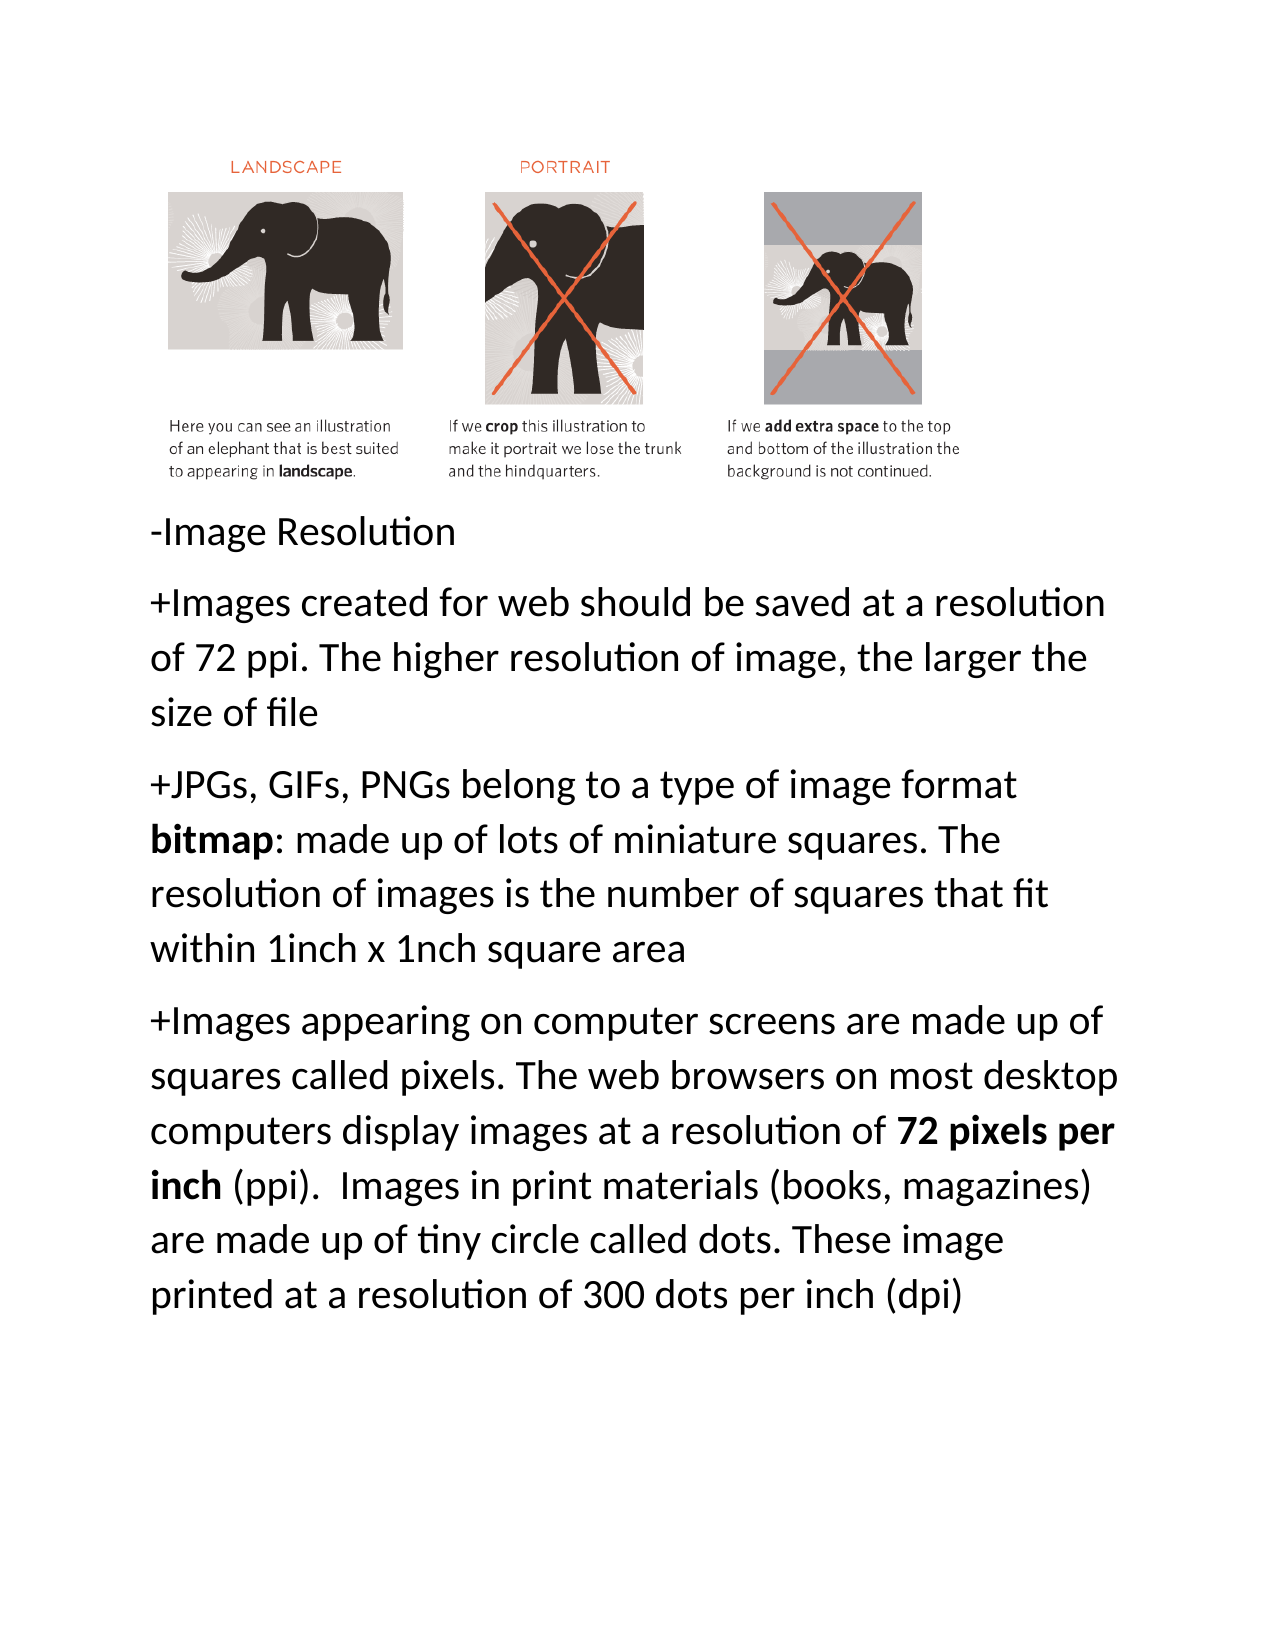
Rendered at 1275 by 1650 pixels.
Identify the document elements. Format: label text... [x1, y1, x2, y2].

text +JPGs, GIFs, PNGs belong to a type of image format bitmap: made up of lots of miniature squares. The resolution of images is the number of squares that fit within 1inch x 1nch square area [150, 758, 1125, 973]
text -Image Resolution [150, 505, 1125, 556]
text +Images created for web should be saved at a resolution of 72 ppi. The higher resolution of image, the larger the size of file [150, 576, 1125, 737]
text +Images appearing on computer screens are made up of squares called pixels. The web browsers on most desktop computers display images at a resolution of 72 pixels per inch (ppi). Images in print materials (books, magazines) are made up of tiny circle called dots. These image printed at a resolution of 300 dots per inch (dpi) [150, 994, 1125, 1319]
picture [150, 150, 963, 486]
